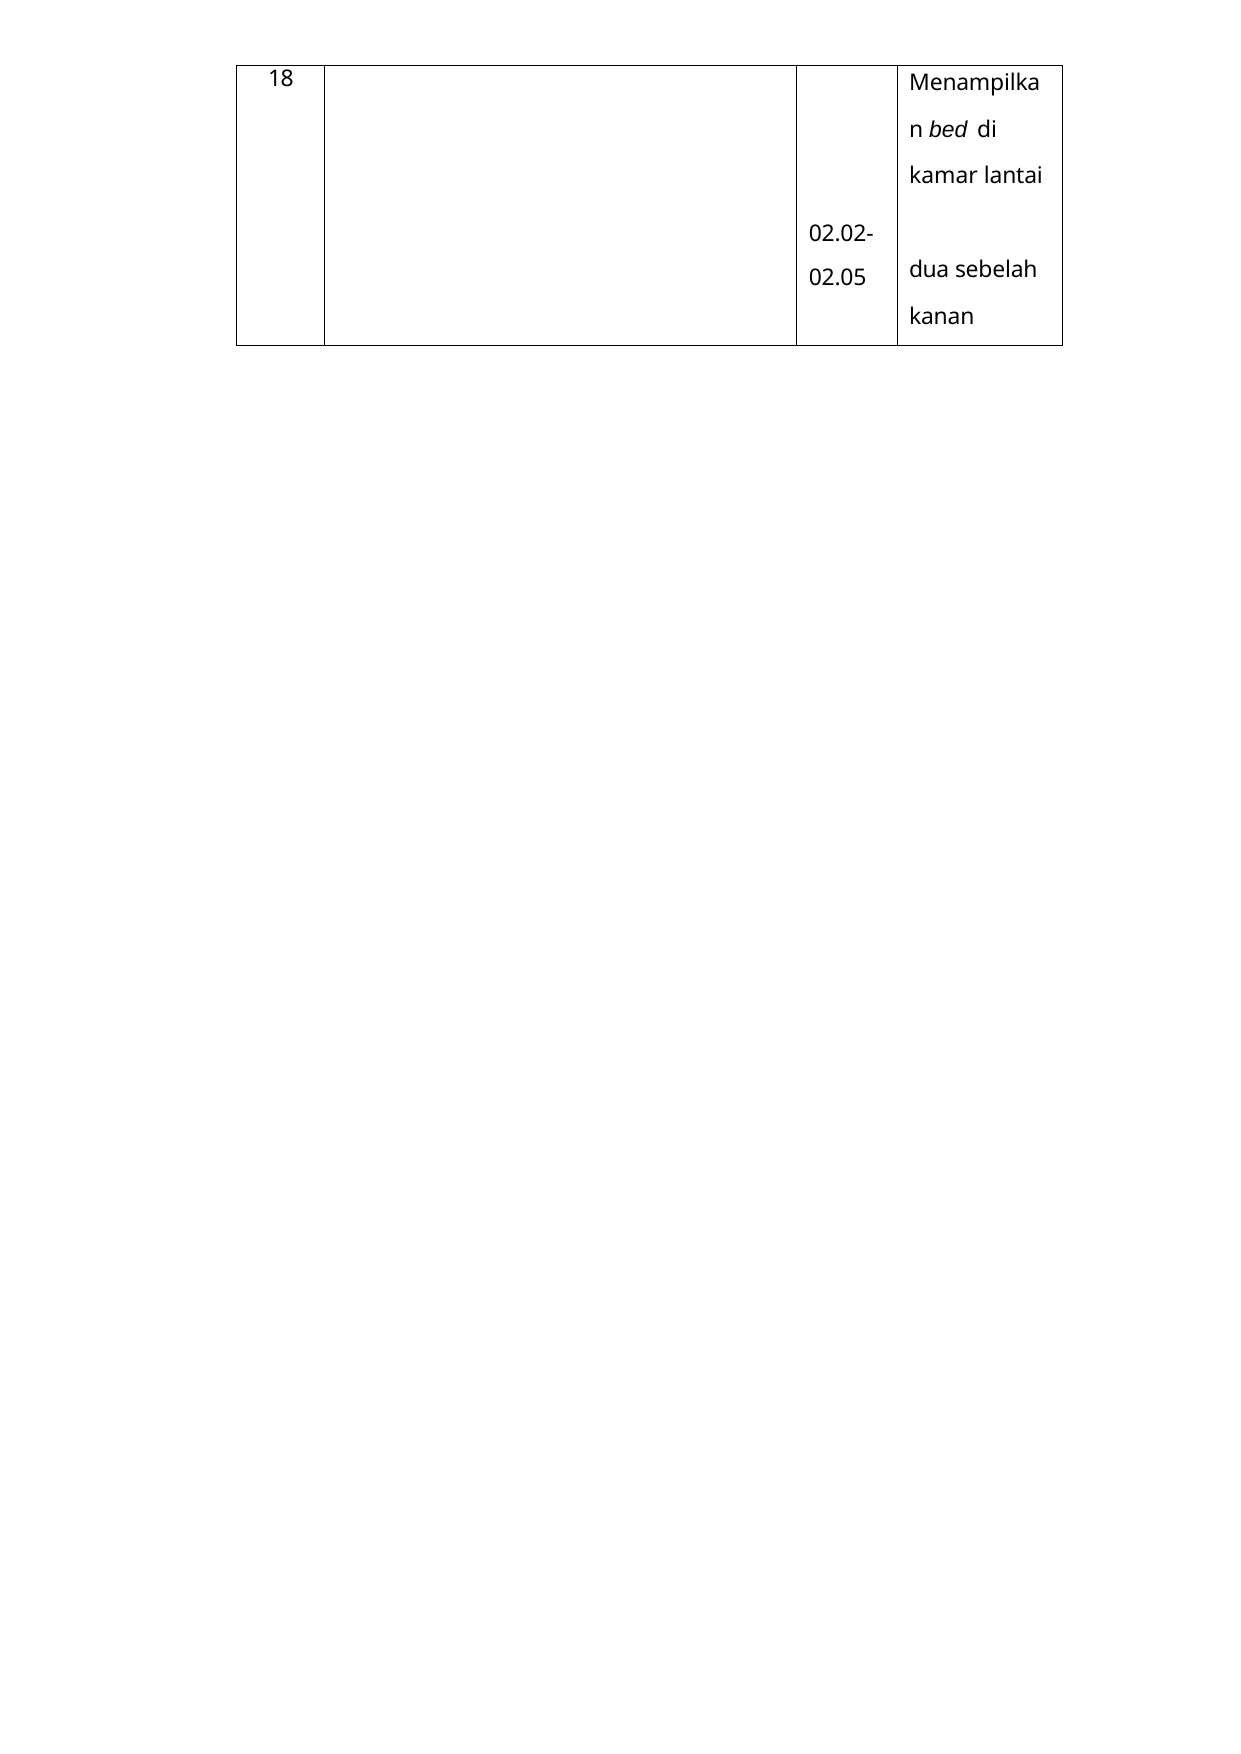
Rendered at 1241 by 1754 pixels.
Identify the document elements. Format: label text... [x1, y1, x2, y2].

table_cell 02.02- 02.05 [797, 66, 897, 345]
table_cell Menampilkan bed di kamar lantai dua sebelah kanan [898, 66, 1062, 345]
table_cell [325, 66, 796, 345]
table_cell 18 [237, 66, 324, 345]
